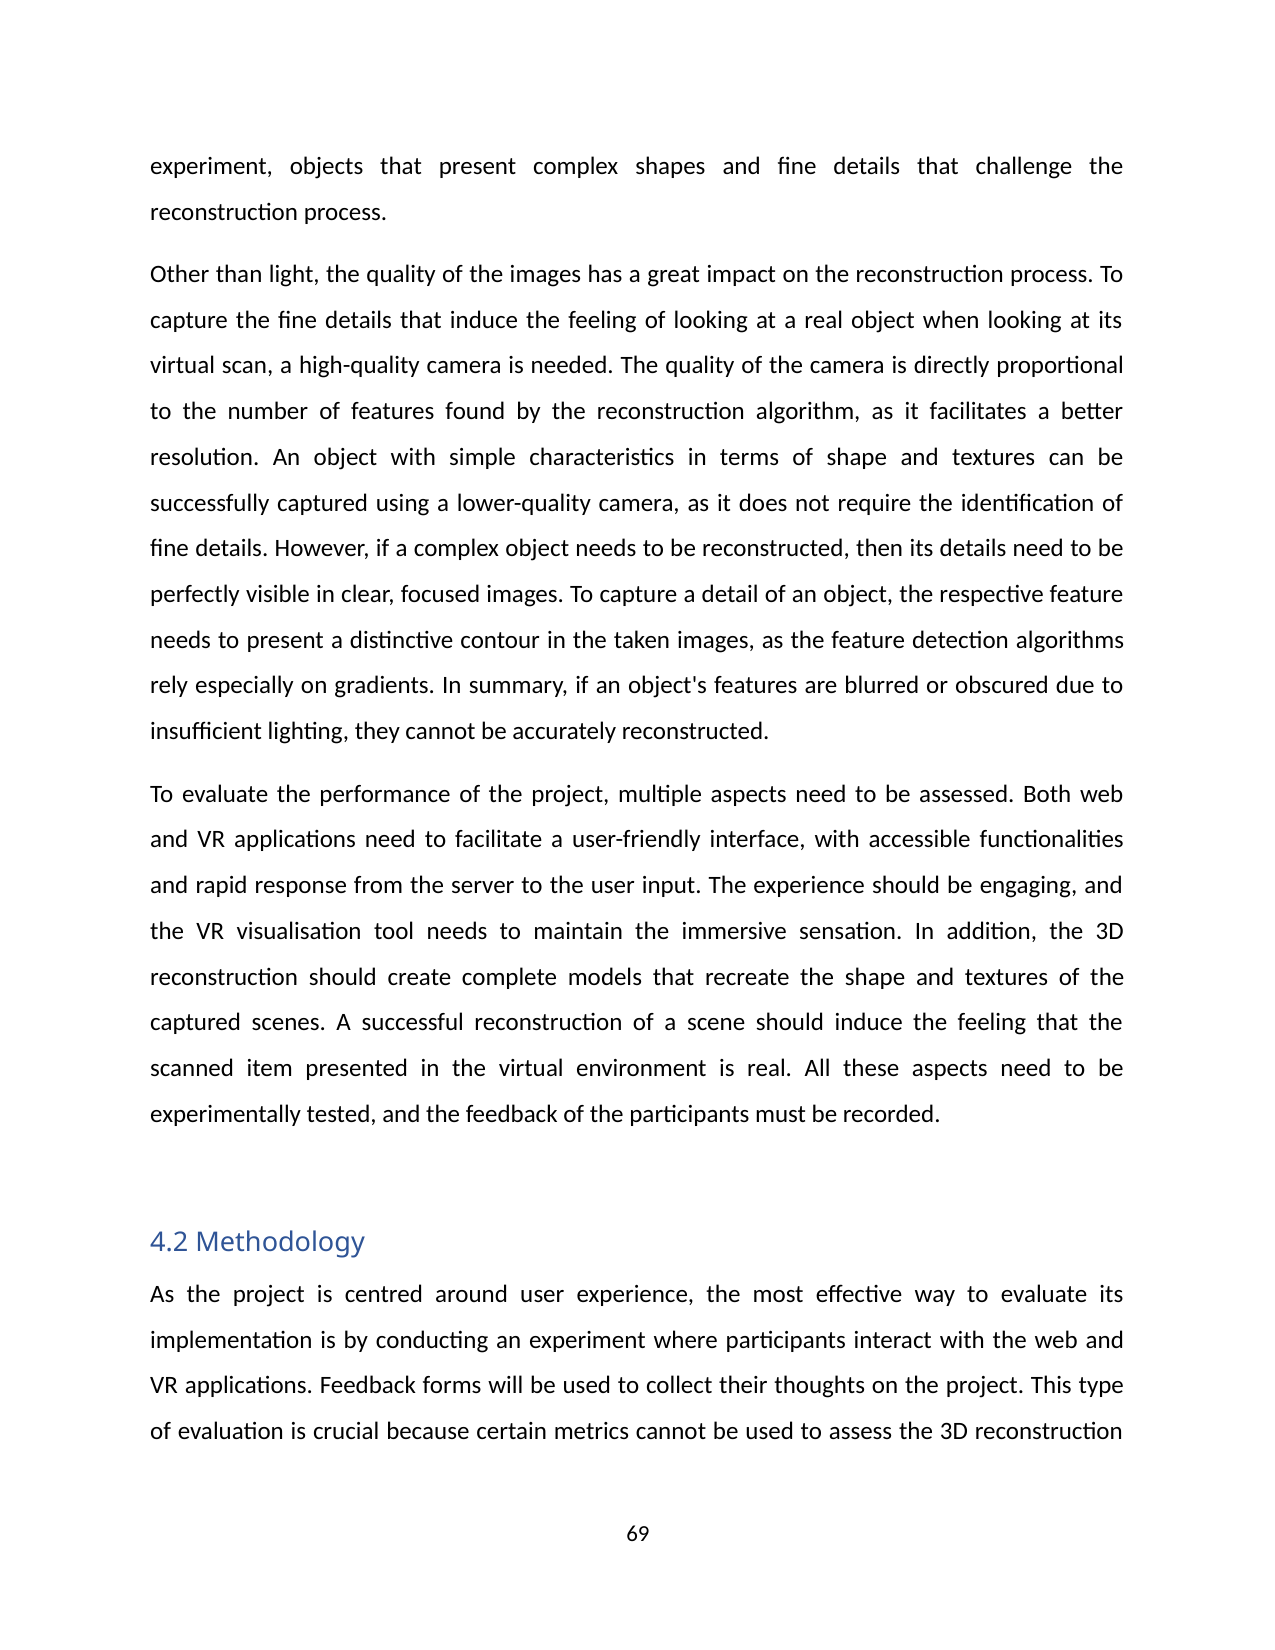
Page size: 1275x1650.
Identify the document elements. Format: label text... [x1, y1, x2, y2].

text Other than light, the quality of the images has a great impact on the reconstruction process. To capture the fine details that induce the feeling of looking at a real object when looking at its virtual scan, a high-quality camera is needed. The quality of the camera is directly proportional to the number of features found by the reconstruction algorithm, as it facilitates a better resolution. An object with simple characteristics in terms of shape and textures can be successfully captured using a lower-quality camera, as it does not require the identification of fine details. However, if a complex object needs to be reconstructed, then its details need to be perfectly visible in clear, focused images. To capture a detail of an object, the respective feature needs to present a distinctive contour in the taken images, as the feature detection algorithms rely especially on gradients. In summary, if an object's features are blurred or obscured due to insufficient lighting, they cannot be accurately reconstructed. [150, 258, 1125, 746]
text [150, 1278, 1125, 1446]
text To evaluate the performance of the project, multiple aspects need to be assessed. Both web and VR applications need to facilitate a user-friendly interface, with accessible functionalities and rapid response from the server to the user input. The experience should be engaging, and the VR visualisation tool needs to maintain the immersive sensation. In addition, the 3D reconstruction should create complete models that recreate the shape and textures of the captured scenes. A successful reconstruction of a scene should induce the feeling that the scanned item presented in the virtual environment is real. All these aspects need to be experimentally tested, and the feedback of the participants must be recorded. [150, 778, 1125, 1128]
subtitle 4.2 Methodology [150, 1223, 1125, 1259]
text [150, 150, 1125, 226]
